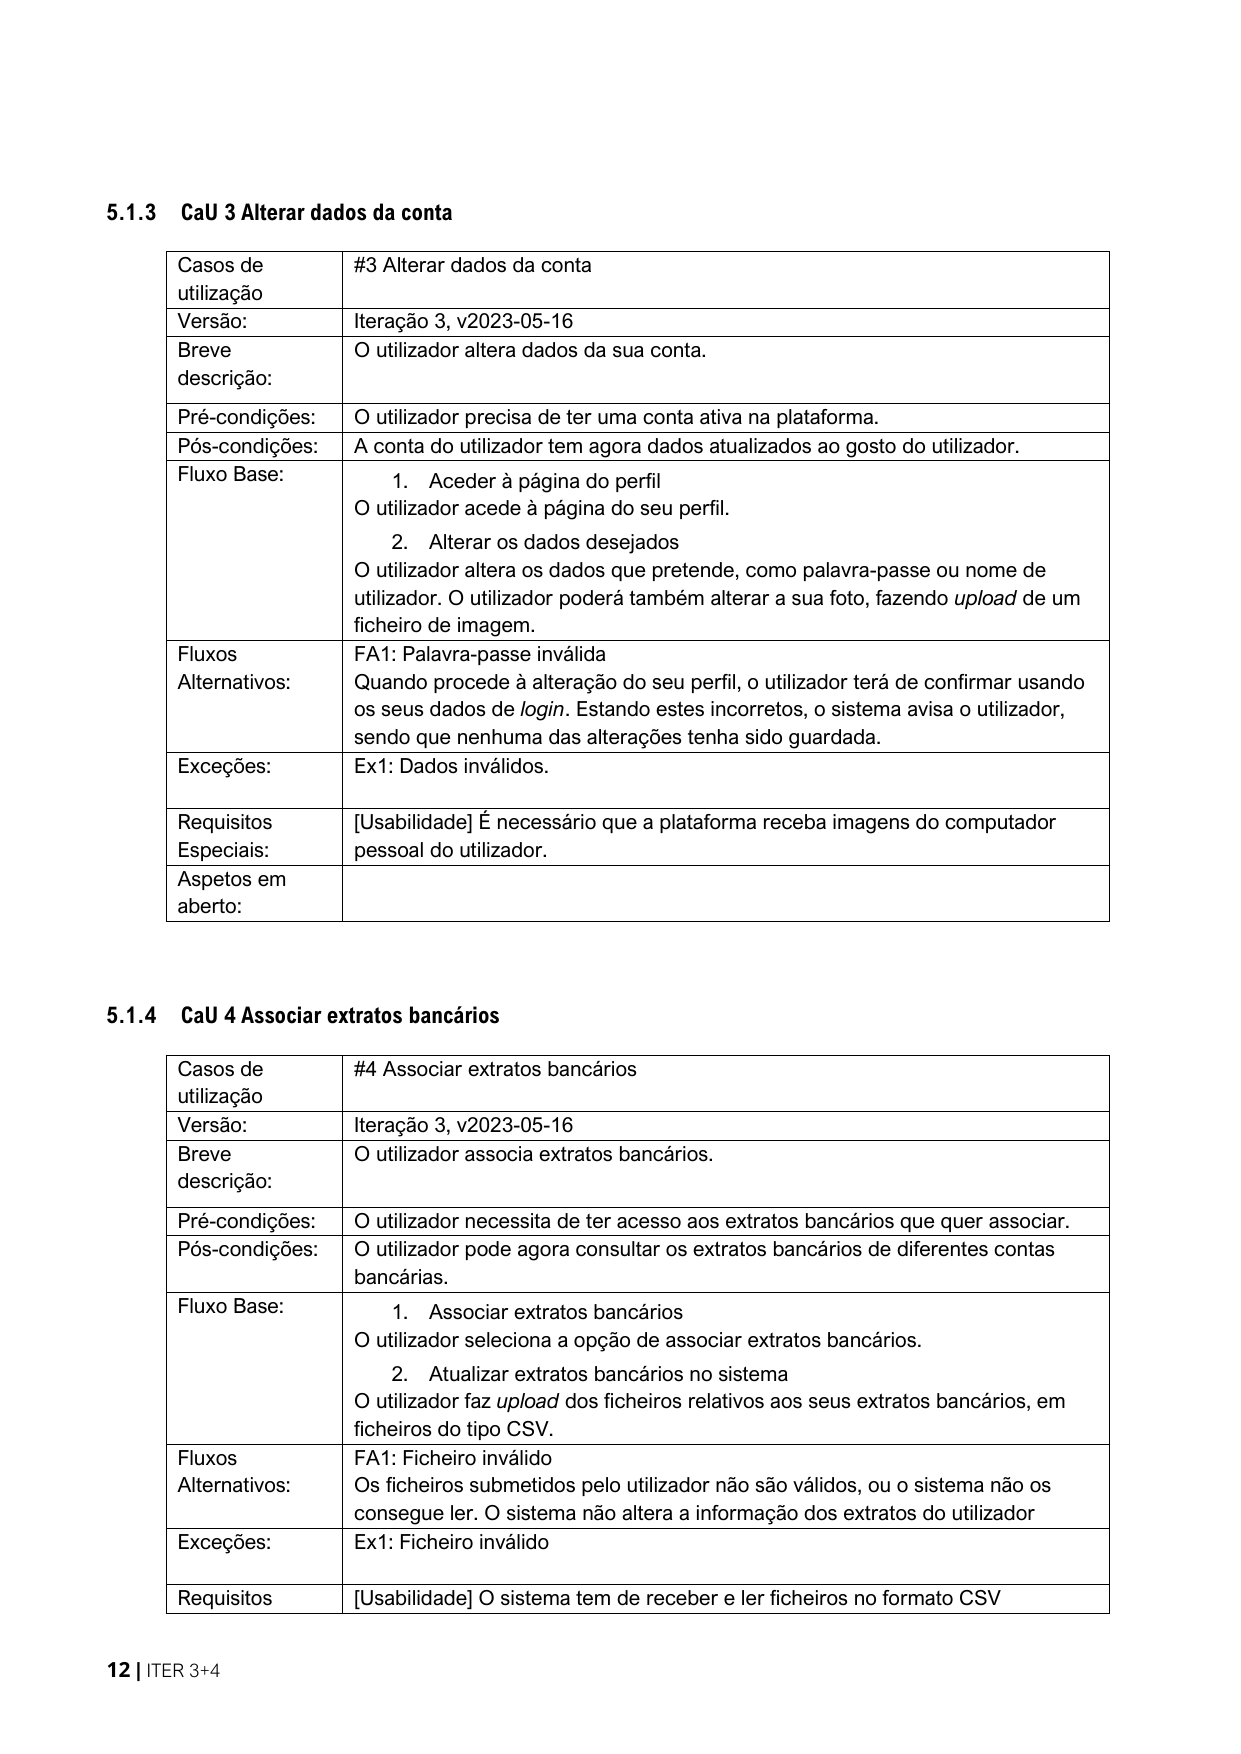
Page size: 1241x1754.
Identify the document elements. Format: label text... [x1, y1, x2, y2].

table_cell O utilizador altera dados da sua conta. [343, 337, 1109, 403]
table_cell Pré-condições: [167, 404, 342, 432]
table_cell O utilizador associa extratos bancários. [343, 1141, 1109, 1207]
table_cell Aspetos em aberto: [167, 866, 342, 921]
table_cell Exceções: [167, 753, 342, 808]
table_cell Associar extratos bancários O utilizador seleciona a opção de associar extratos bancários. Atualizar extratos bancários no sistema O utilizador faz upload dos ficheiros relativos aos seus extratos bancários, em ficheiros do tipo CSV. [343, 1293, 1109, 1444]
table_cell Pré-condições: [167, 1208, 342, 1235]
table_cell O utilizador necessita de ter acesso aos extratos bancários que quer associar. [343, 1208, 1109, 1235]
table_cell A conta do utilizador tem agora dados atualizados ao gosto do utilizador. [343, 433, 1109, 460]
table_cell [343, 866, 1109, 921]
table_header #3 Alterar dados da conta [343, 252, 1109, 307]
subtitle CaU 3 Alterar dados da conta [106, 196, 1051, 226]
table_cell Ex1: Ficheiro inválido [343, 1529, 1109, 1584]
table_cell Fluxo Base: [167, 1293, 342, 1444]
table_cell O utilizador pode agora consultar os extratos bancários de diferentes contas bancárias. [343, 1236, 1109, 1292]
table_cell [Usabilidade] O sistema tem de receber e ler ficheiros no formato CSV [343, 1585, 1109, 1613]
table_cell Ex1: Dados inválidos. [343, 753, 1109, 808]
table_cell Iteração 3, v2023-05-16 [343, 309, 1109, 336]
table_cell Versão: [167, 309, 342, 336]
table_cell Pós-condições: [167, 1236, 342, 1292]
table_cell Exceções: [167, 1529, 342, 1584]
table_cell Requisitos Especiais: [167, 809, 342, 864]
table_cell Breve descrição: [167, 337, 342, 403]
table_cell Fluxos Alternativos: [167, 1445, 342, 1528]
table_cell Fluxo Base: [167, 461, 342, 640]
table_cell Iteração 3, v2023-05-16 [343, 1112, 1109, 1140]
subtitle CaU 4 Associar extratos bancários [106, 999, 1051, 1030]
table_cell Pós-condições: [167, 433, 342, 460]
table_header Casos de utilização [167, 1056, 342, 1111]
table_cell Fluxos Alternativos: [167, 641, 342, 752]
table_cell Versão: [167, 1112, 342, 1140]
table_cell Breve descrição: [167, 1141, 342, 1207]
table_cell Requisitos Especiais: [167, 1585, 342, 1613]
table_cell [Usabilidade] É necessário que a plataforma receba imagens do computador pessoal do utilizador. [343, 809, 1109, 864]
table_cell FA1: Palavra-passe inválida Quando procede à alteração do seu perfil, o utilizador terá de confirmar usando os seus dados de login. Estando estes incorretos, o sistema avisa o utilizador, sendo que nenhuma das alterações tenha sido guardada. [343, 641, 1109, 752]
table_header #4 Associar extratos bancários [343, 1056, 1109, 1111]
table_cell O utilizador precisa de ter uma conta ativa na plataforma. [343, 404, 1109, 432]
table_cell Aceder à página do perfil O utilizador acede à página do seu perfil. Alterar os dados desejados O utilizador altera os dados que pretende, como palavra-passe ou nome de utilizador. O utilizador poderá também alterar a sua foto, fazendo upload de um ficheiro de imagem. [343, 461, 1109, 640]
table_header Casos de utilização [167, 252, 342, 307]
table_cell FA1: Ficheiro inválido Os ficheiros submetidos pelo utilizador não são válidos, ou o sistema não os consegue ler. O sistema não altera a informação dos extratos do utilizador [343, 1445, 1109, 1528]
